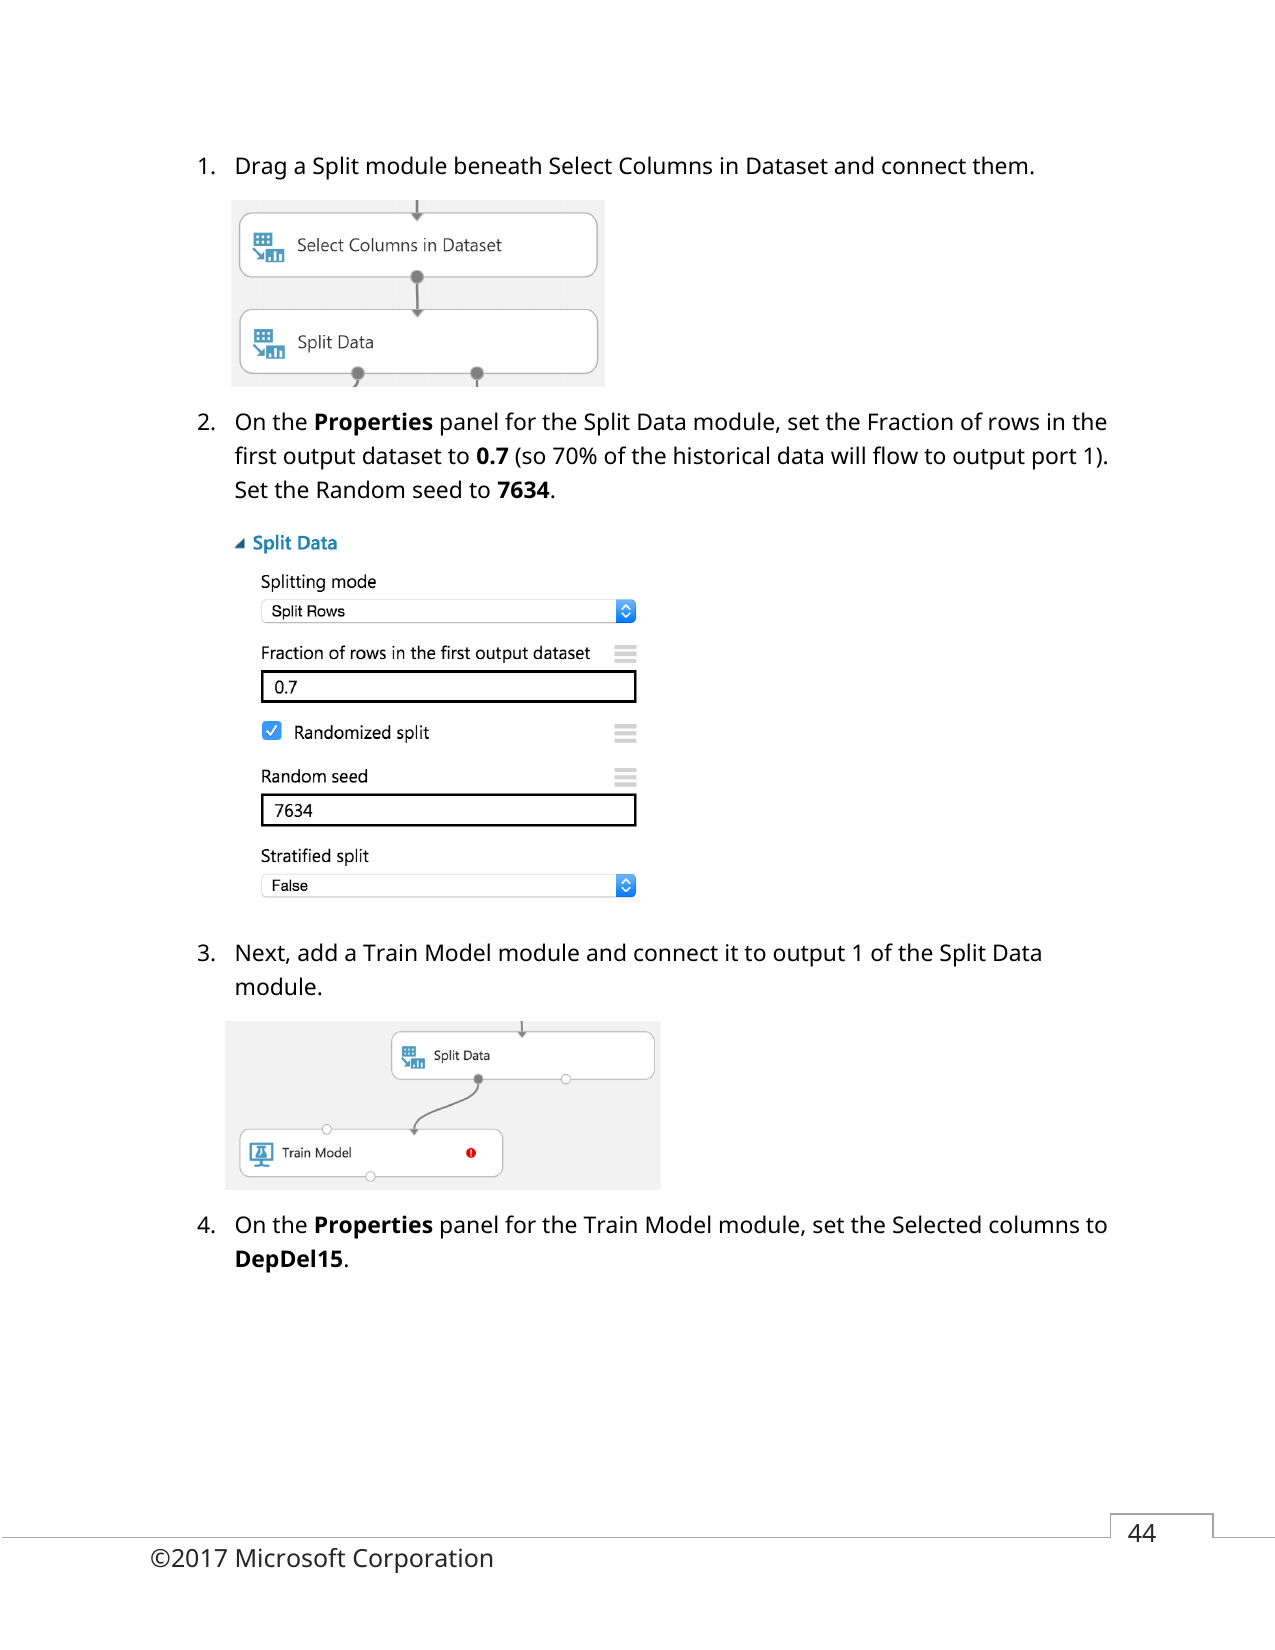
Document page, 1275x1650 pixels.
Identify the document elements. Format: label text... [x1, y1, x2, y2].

picture [225, 1021, 661, 1190]
picture [231, 200, 606, 387]
list Drag a Split module beneath Select Columns in Dataset and connect them. [197, 150, 1125, 181]
picture [225, 524, 654, 918]
list On the Properties panel for the Split Data module, set the Fraction of rows in the first output dataset to 0.7 (so 70% of the historical data will flow to output port 1). Set the Random seed to 7634. [197, 406, 1125, 505]
list Next, add a Train Model module and connect it to output 1 of the Split Data module. [197, 937, 1125, 1002]
list On the Properties panel for the Train Model module, set the Selected columns to DepDel15. [197, 1209, 1125, 1274]
